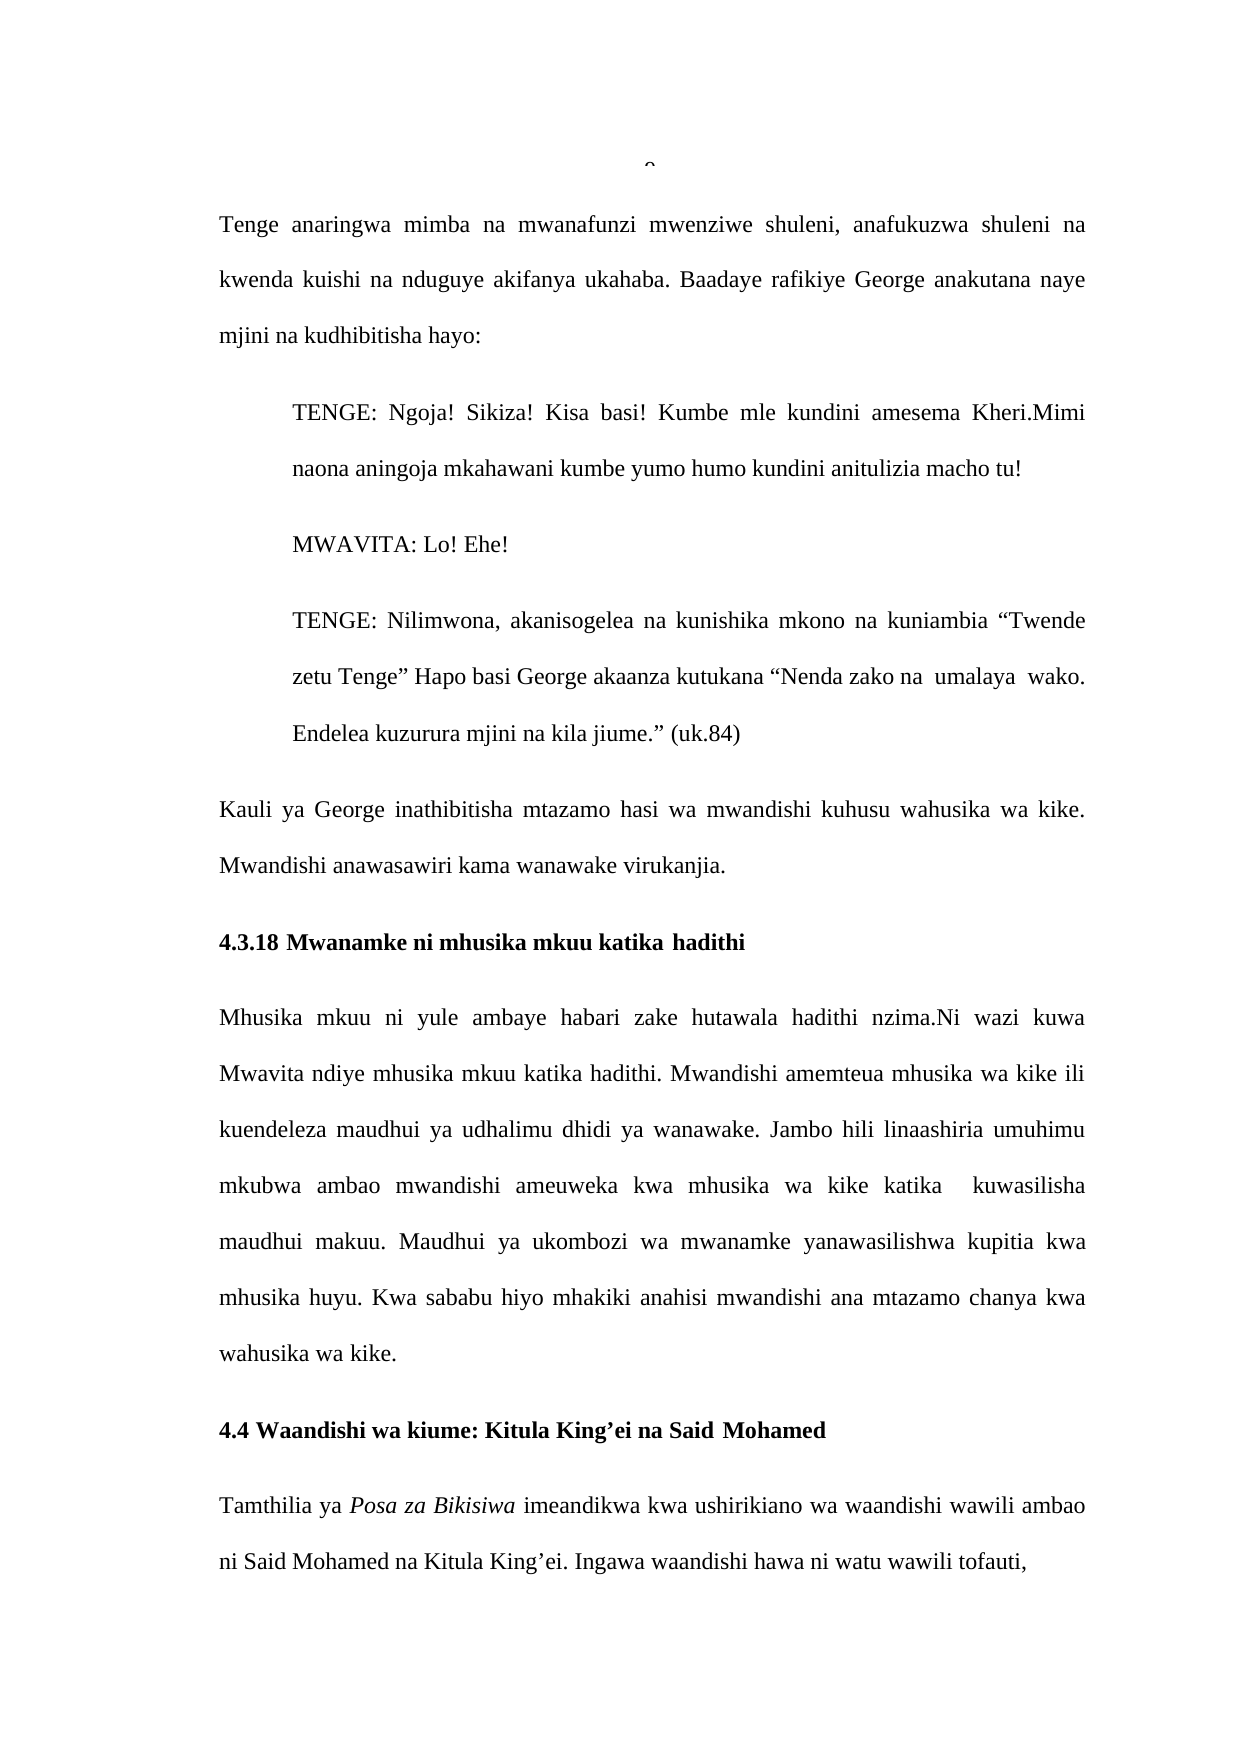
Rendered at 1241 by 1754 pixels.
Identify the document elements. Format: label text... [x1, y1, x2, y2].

text TENGE: Ngoja! Sikiza! Kisa basi! Kumbe mle kundini amesema Kheri.Mimi naona aningoja mkahawani kumbe yumo humo kundini anitulizia macho tu! [292, 398, 1087, 481]
text Kauli ya George inathibitisha mtazamo hasi wa mwandishi kuhusu wahusika wa kike. Mwandishi anawasawiri kama wanawake virukanjia. [219, 795, 1087, 878]
text Tamthilia ya Posa za Bikisiwa imeandikwa kwa ushirikiano wa waandishi wawili ambao ni Said Mohamed na Kitula King’ei. Ingawa waandishi hawa ni watu wawili tofauti, [219, 1491, 1087, 1575]
text MWAVITA: Lo! Ehe! [292, 530, 1134, 558]
text Tenge anaringwa mimba na mwanafunzi mwenziwe shuleni, anafukuzwa shuleni na kwenda kuishi na nduguye akifanya ukahaba. Baadaye rafikiye George anakutana naye mjini na kudhibitisha hayo: [219, 209, 1087, 349]
subtitle Waandishi wa kiume: Kitula King’ei na Said Mohamed [219, 1416, 1134, 1443]
text TENGE: Nilimwona, akanisogelea na kunishika mkono na kuniambia “Twende zetu Tenge” Hapo basi George akaanza kutukana “Nenda zako na umalaya wako. Endelea kuzurura mjini na kila jiume.” (uk.84) [292, 606, 1087, 746]
subtitle Mwanamke ni mhusika mkuu katika hadithi [219, 927, 1134, 955]
text Mhusika mkuu ni yule ambaye habari zake hutawala hadithi nzima.Ni wazi kuwa Mwavita ndiye mhusika mkuu katika hadithi. Mwandishi amemteua mhusika wa kike ili kuendeleza maudhui ya udhalimu dhidi ya wanawake. Jambo hili linaashiria umuhimu mkubwa ambao mwandishi ameuweka kwa mhusika wa kike katika kuwasilisha maudhui makuu. Maudhui ya ukombozi wa mwanamke yanawasilishwa kupitia kwa mhusika huyu. Kwa sababu hiyo mhakiki anahisi mwandishi ana mtazamo chanya kwa wahusika wa kike. [219, 1003, 1087, 1366]
